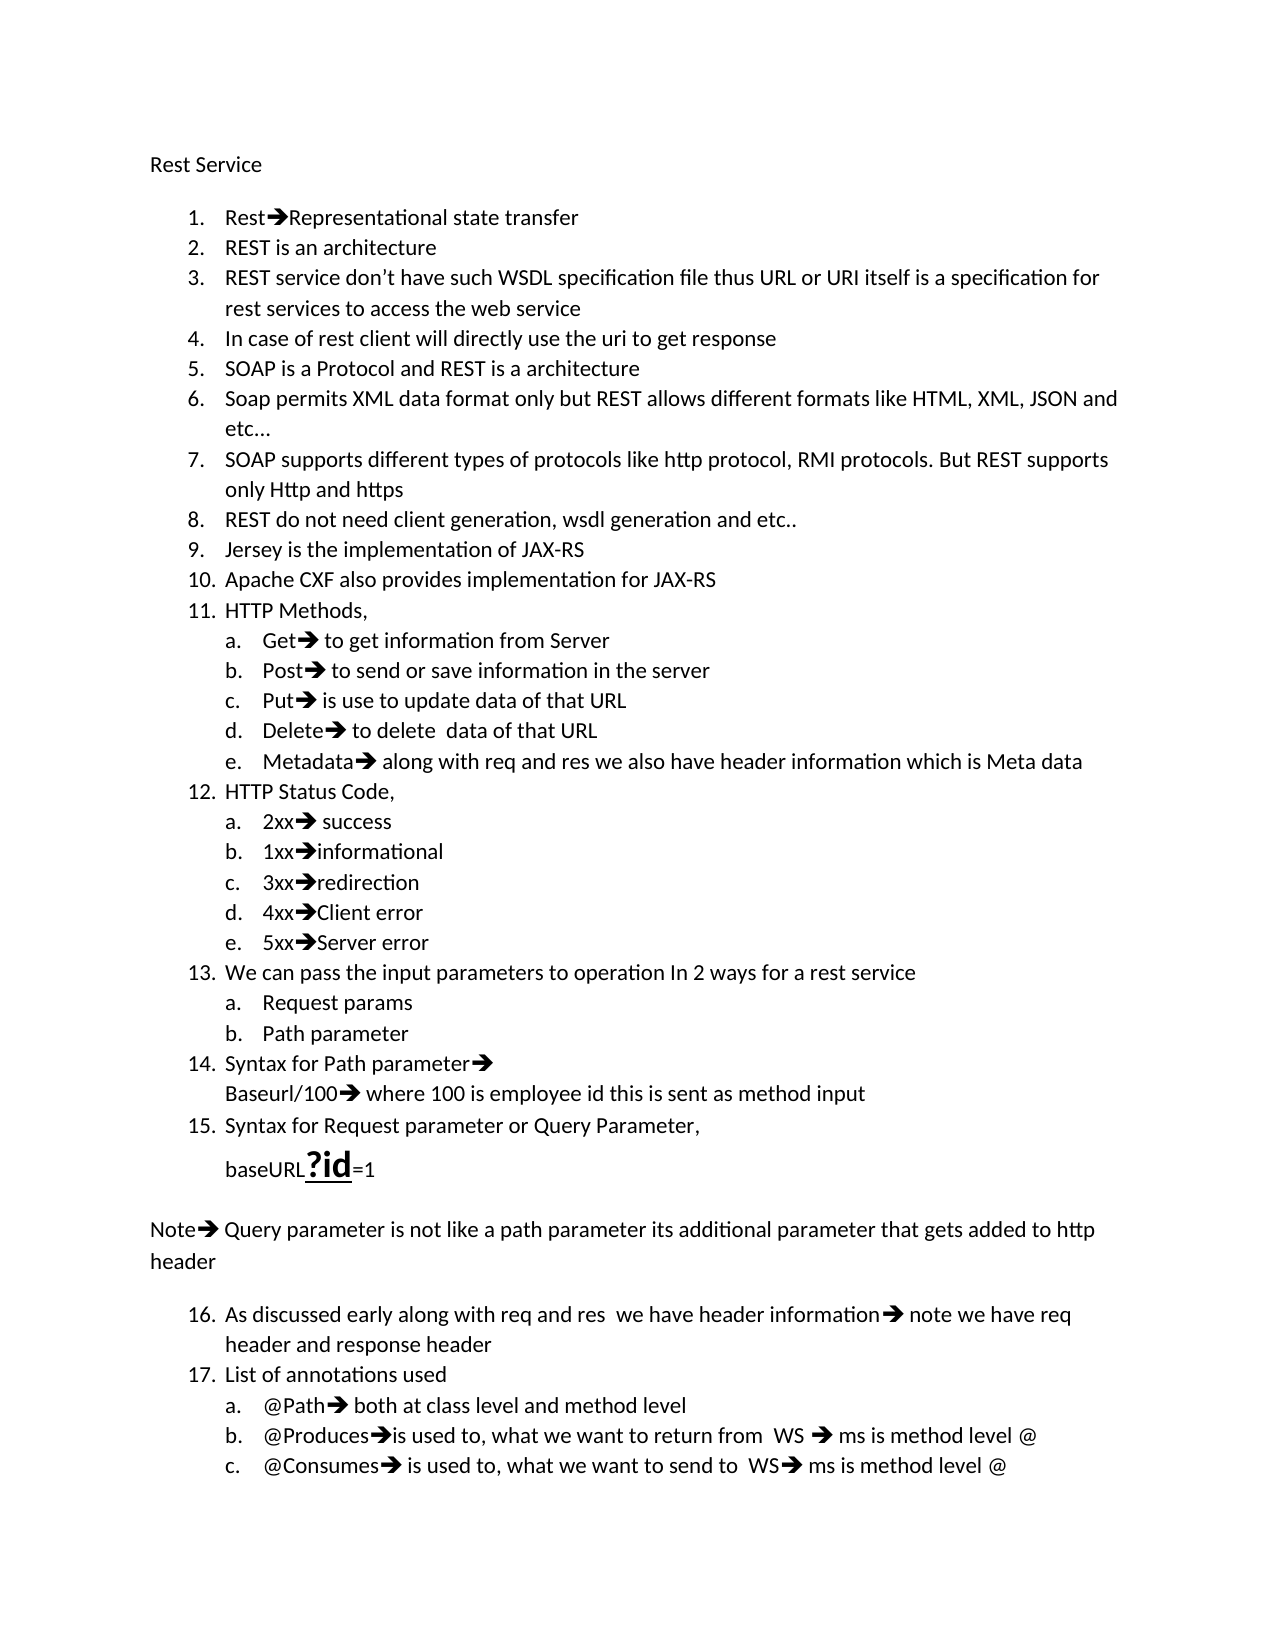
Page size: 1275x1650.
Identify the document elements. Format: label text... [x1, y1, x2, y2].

list baseURL?id=1 [225, 1141, 1125, 1187]
list 4xxClient error [225, 898, 1125, 926]
list @Path both at class level and method level [225, 1391, 1125, 1419]
list List of annotations used [187, 1361, 1125, 1389]
list RestRepresentational state transfer [187, 203, 1125, 231]
list Baseurl/100 where 100 is employee id this is sent as method input [225, 1079, 1125, 1107]
list Put is use to update data of that URL [225, 686, 1125, 714]
list @Consumes is used to, what we want to send to WS ms is method level @ [225, 1451, 1125, 1479]
list Metadata along with req and res we also have header information which is Meta data [225, 747, 1125, 775]
list Post to send or save information in the server [225, 656, 1125, 684]
list @Producesis used to, what we want to return from WS ms is method level @ [225, 1421, 1125, 1449]
text Rest Service [150, 150, 1125, 178]
list Get to get information from Server [225, 626, 1125, 654]
list We can pass the input parameters to operation In 2 ways for a rest service [187, 958, 1125, 986]
list In case of rest client will directly use the uri to get response [187, 324, 1125, 352]
text Note Query parameter is not like a path parameter its additional parameter that gets added to http header [150, 1215, 1125, 1275]
list Delete to delete data of that URL [225, 717, 1125, 744]
list Path parameter [225, 1019, 1125, 1047]
list Apache CXF also provides implementation for JAX-RS [187, 566, 1125, 593]
list HTTP Methods, [187, 596, 1125, 624]
list Syntax for Request parameter or Query Parameter, [187, 1111, 1125, 1139]
list 5xxServer error [225, 928, 1125, 956]
list HTTP Status Code, [187, 777, 1125, 805]
list 2xx success [225, 807, 1125, 835]
list REST is an architecture [187, 233, 1125, 261]
list REST do not need client generation, wsdl generation and etc.. [187, 505, 1125, 533]
list 1xxinformational [225, 837, 1125, 865]
list SOAP is a Protocol and REST is a architecture [187, 354, 1125, 382]
list 3xxredirection [225, 868, 1125, 896]
list SOAP supports different types of protocols like http protocol, RMI protocols. But REST supports only Http and https [187, 445, 1125, 503]
list As discussed early along with req and res we have header information note we have req header and response header [187, 1300, 1125, 1358]
list REST service don’t have such WSDL specification file thus URL or URI itself is a specification for rest services to access the web service [187, 263, 1125, 322]
list Jersey is the implementation of JAX-RS [187, 535, 1125, 563]
list Syntax for Path parameter [187, 1049, 1125, 1077]
list Soap permits XML data format only but REST allows different formats like HTML, XML, JSON and etc... [187, 384, 1125, 442]
list Request params [225, 988, 1125, 1016]
